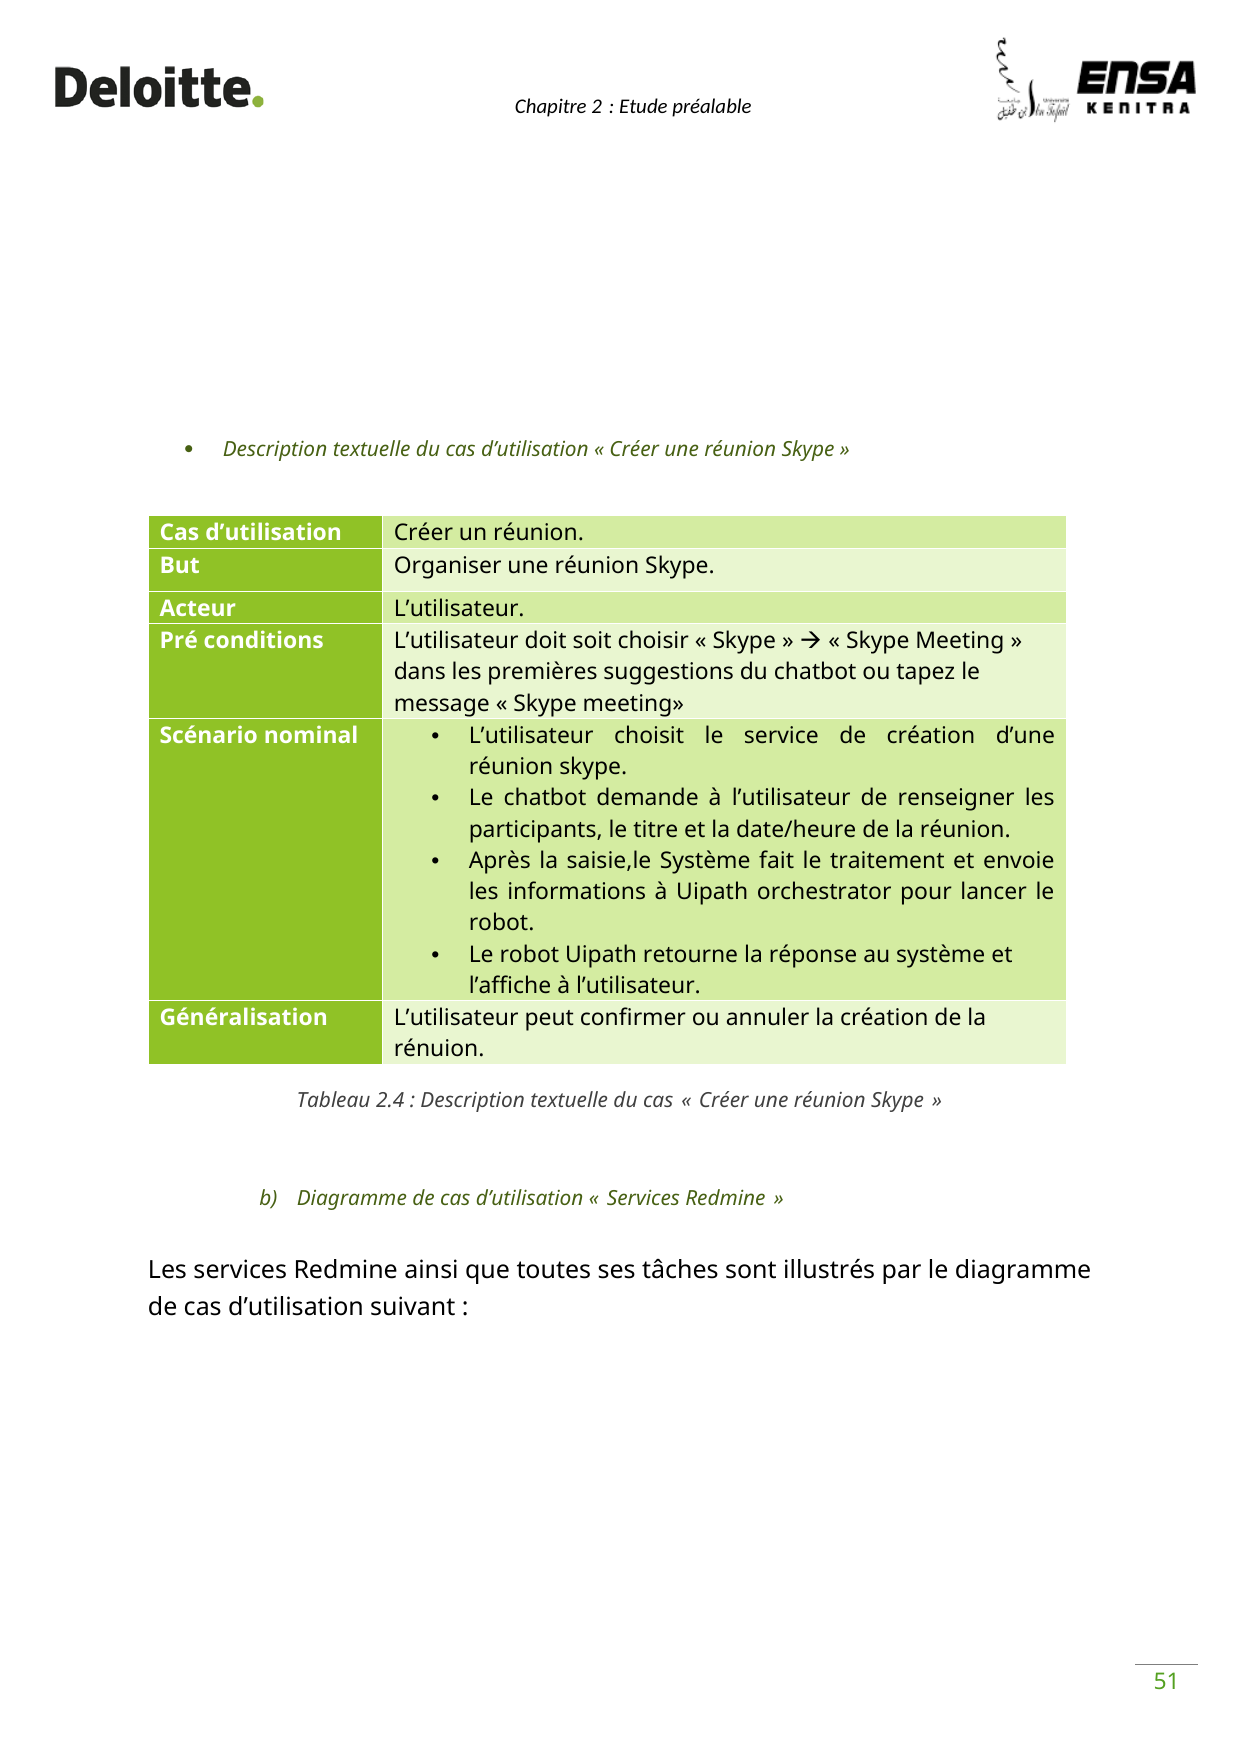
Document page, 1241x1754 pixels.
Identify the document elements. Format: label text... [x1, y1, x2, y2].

table_cell But [149, 549, 382, 591]
table_cell Organiser une réunion Skype. [383, 549, 1066, 591]
picture [46, 53, 273, 147]
table_cell Généralisation [149, 1001, 382, 1064]
table_header Cas d’utilisation [149, 516, 382, 548]
subtitle Diagramme de cas d’utilisation « Services Redmine » [259, 1183, 1093, 1212]
table_cell L’utilisateur. [383, 592, 1066, 623]
text Les services Redmine ainsi que toutes ses tâches sont illustrés par le diagramme de cas d’utilisation suivant : [148, 1251, 1093, 1322]
table_cell L’utilisateur doit soit choisir « Skype » « Skype Meeting » dans les premières suggestions du chatbot ou tapez le message « Skype meeting» [383, 624, 1066, 718]
subtitle Description textuelle du cas d’utilisation « Créer une réunion Skype » [185, 434, 1093, 463]
table_cell L’utilisateur peut confirmer ou annuler la création de la rénuion. [383, 1001, 1066, 1064]
table_cell Acteur [149, 592, 382, 623]
picture [947, 24, 1241, 139]
table_cell Pré conditions [149, 624, 382, 718]
table_cell L’utilisateur choisit le service de création d’une réunion skype. Le chatbot demande à l’utilisateur de renseigner les participants, le titre et la date/heure de la réunion. Après la saisie,le Système fait le traitement et envoie les informations à Uipath orchestrator pour lancer le robot. Le robot Uipath retourne la réponse au système et l’affiche à l’utilisateur. [383, 719, 1066, 1000]
table_header Créer un réunion. [383, 516, 1066, 548]
table_cell Scénario nominal [149, 719, 382, 1000]
